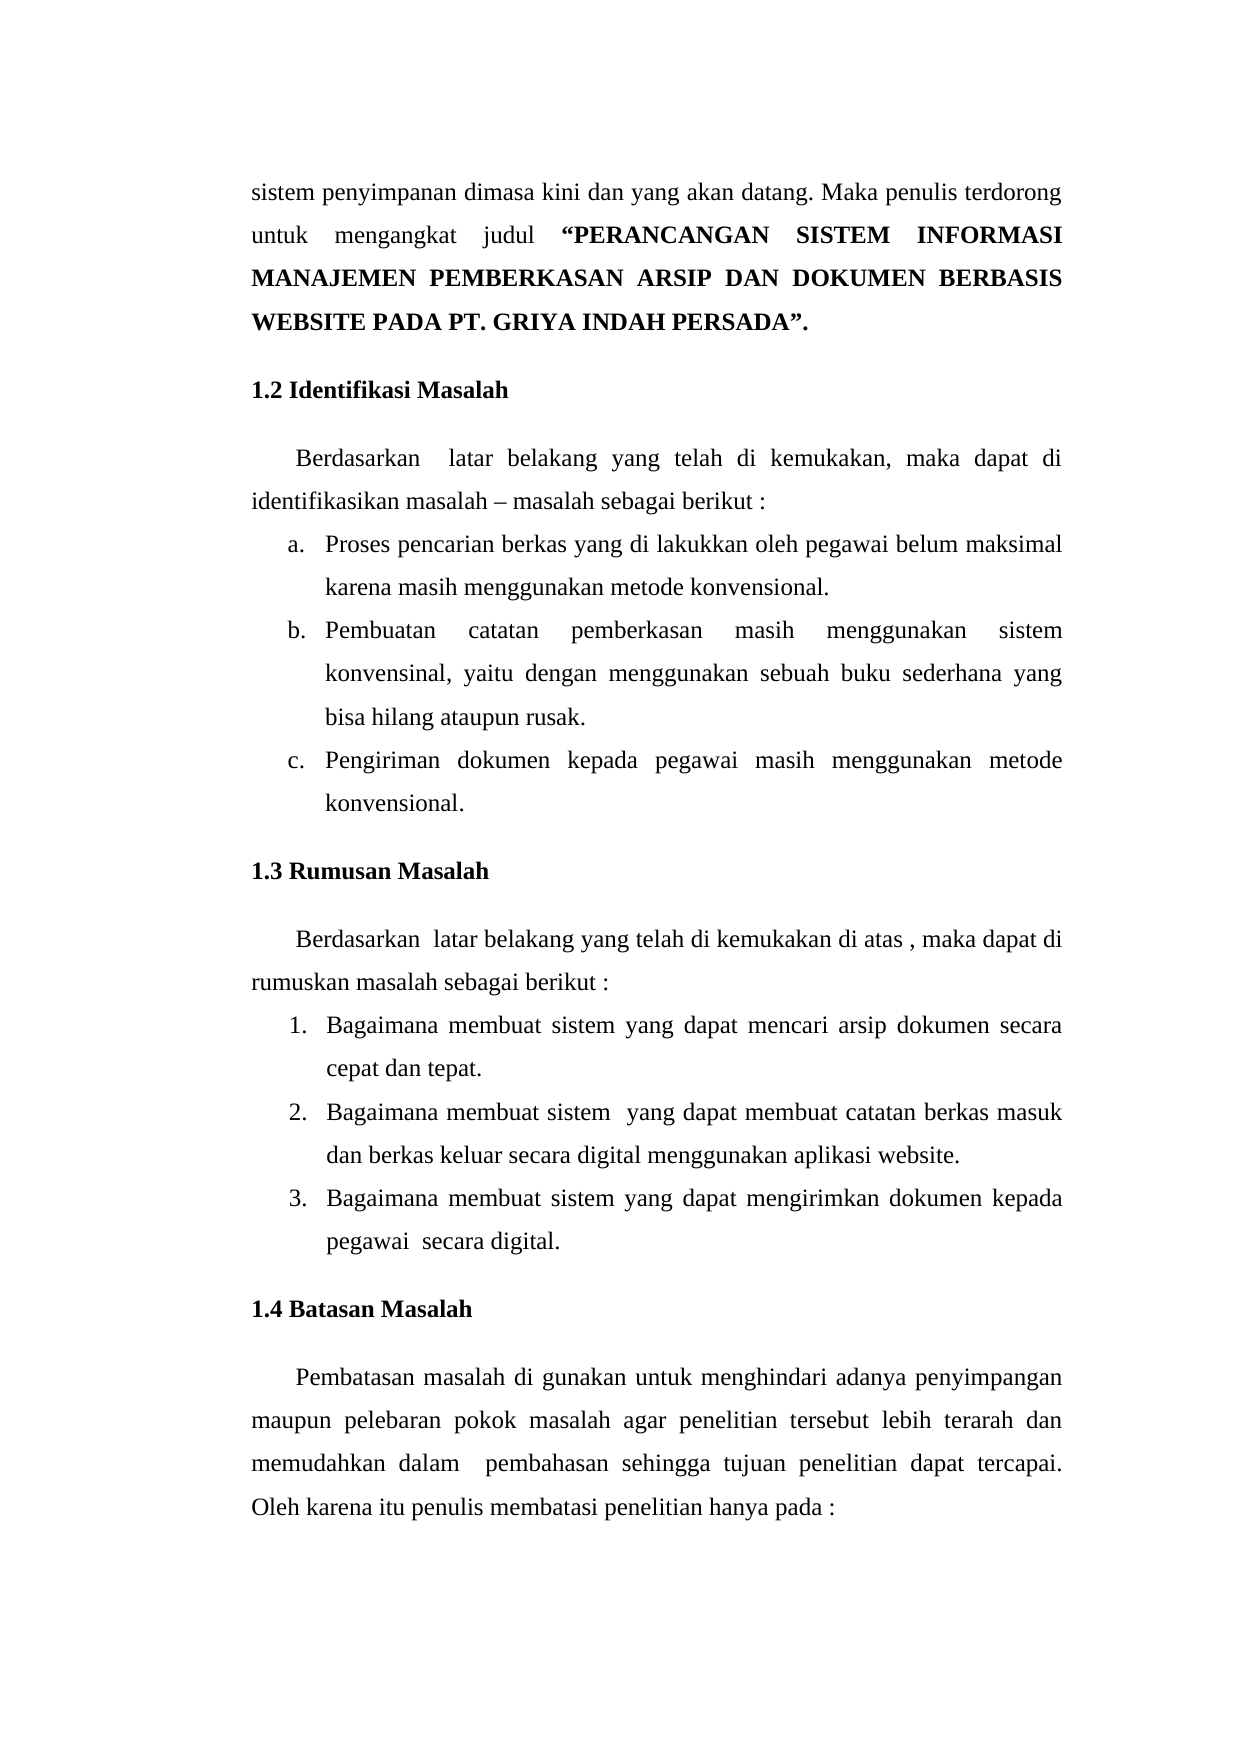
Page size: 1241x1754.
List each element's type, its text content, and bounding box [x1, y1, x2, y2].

list Bagaimana membuat sistem yang dapat mencari arsip dokumen secara cepat dan tepat. [288, 1010, 1063, 1082]
list Pembuatan catatan pemberkasan masih menggunakan sistem konvensinal, yaitu dengan menggunakan sebuah buku sederhana yang bisa hilang ataupun rusak. [287, 615, 1063, 730]
list Bagaimana membuat sistem yang dapat membuat catatan berkas masuk dan berkas keluar secara digital menggunakan aplikasi website. [288, 1097, 1063, 1168]
subtitle Batasan Masalah [251, 1294, 1063, 1323]
list Proses pencarian berkas yang di lakukkan oleh pegawai belum maksimal karena masih menggunakan metode konvensional. [287, 529, 1063, 601]
text Berdasarkan latar belakang yang telah di kemukakan, maka dapat di identifikasikan masalah – masalah sebagai berikut : [251, 443, 1063, 515]
subtitle Identifikasi Masalah [251, 375, 1063, 403]
list Pengiriman dokumen kepada pegawai masih menggunakan metode konvensional. [287, 745, 1063, 817]
text Berdasarkan latar belakang yang telah di kemukakan di atas , maka dapat di rumuskan masalah sebagai berikut : [251, 924, 1063, 996]
list Bagaimana membuat sistem yang dapat mengirimkan dokumen kepada pegawai secara digital. [288, 1183, 1063, 1255]
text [251, 177, 1063, 335]
subtitle Rumusan Masalah [251, 856, 1063, 885]
text Pembatasan masalah di gunakan untuk menghindari adanya penyimpangan maupun pelebaran pokok masalah agar penelitian tersebut lebih terarah dan memudahkan dalam pembahasan sehingga tujuan penelitian dapat tercapai. Oleh karena itu penulis membatasi penelitian hanya pada : [251, 1362, 1063, 1520]
